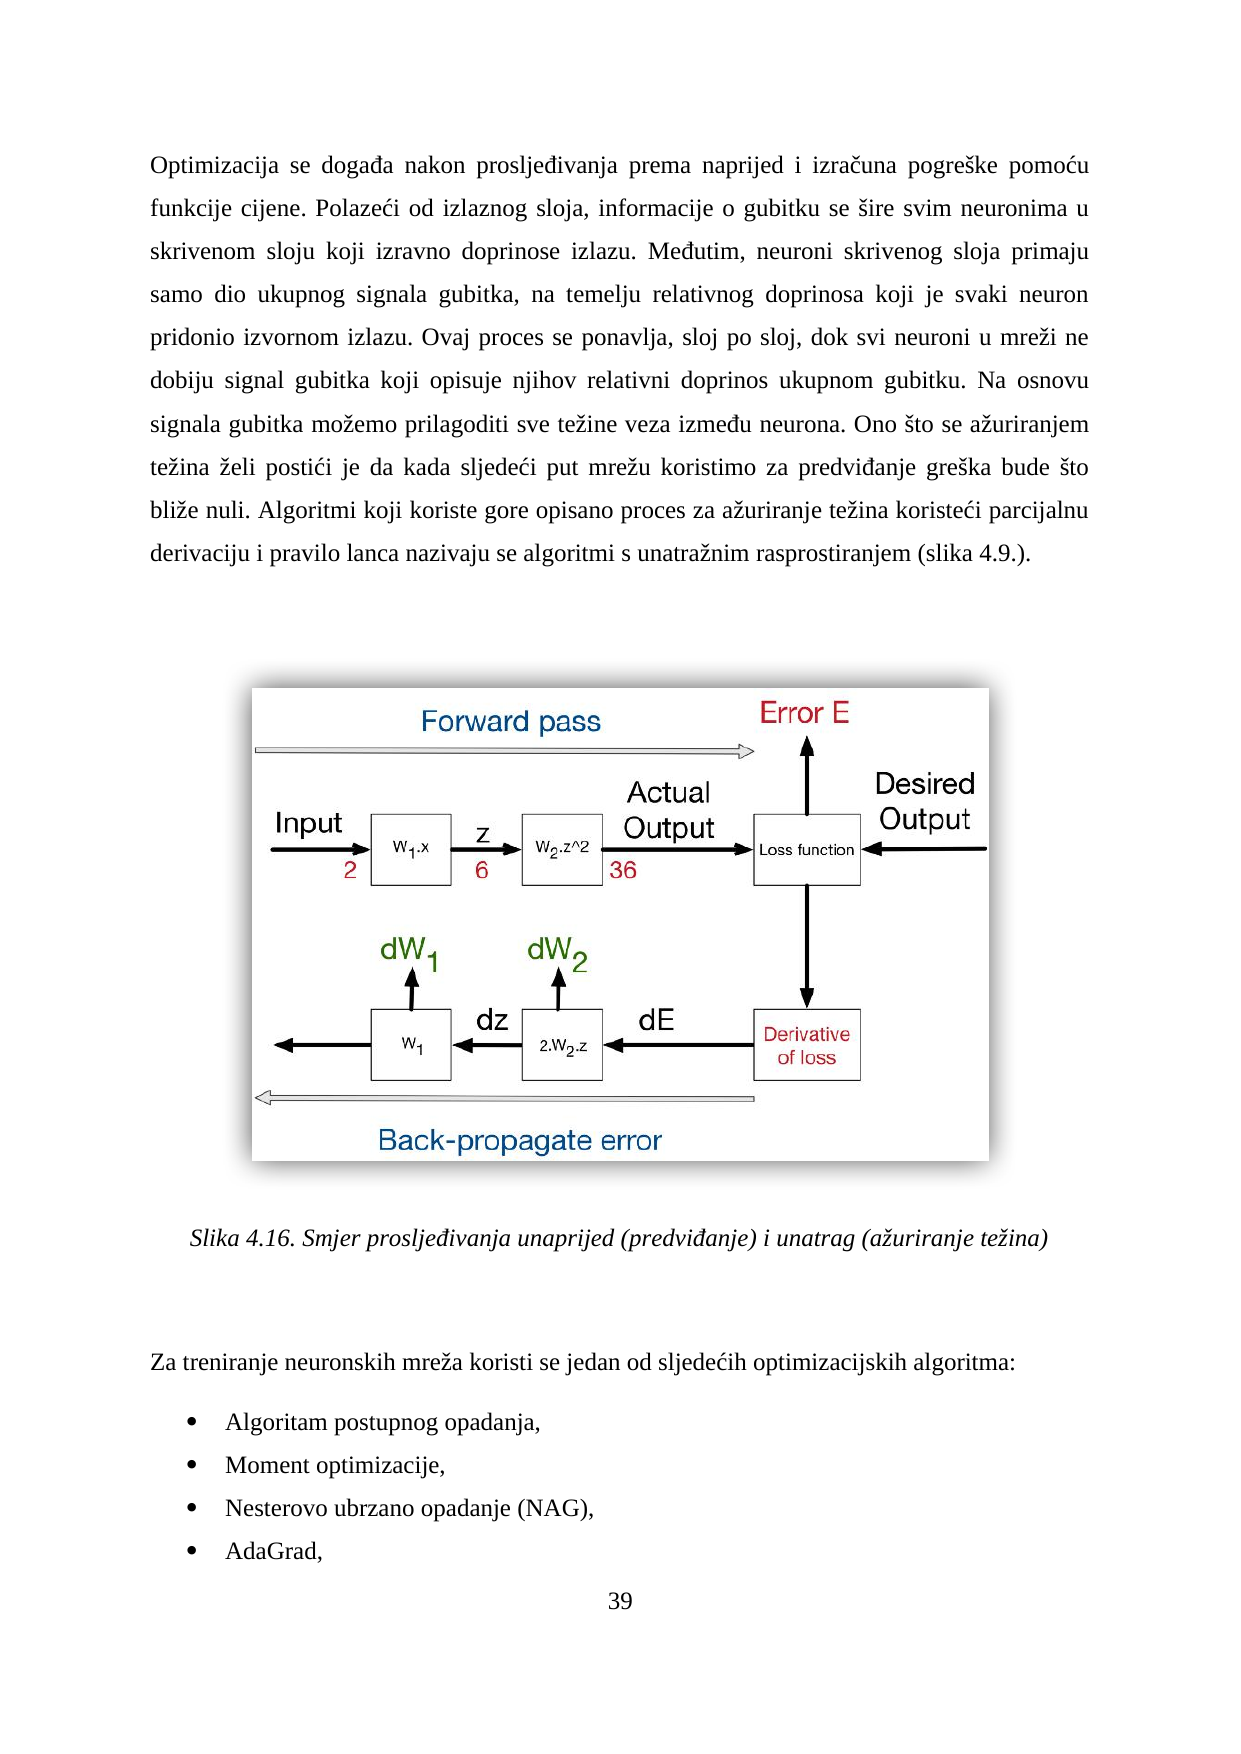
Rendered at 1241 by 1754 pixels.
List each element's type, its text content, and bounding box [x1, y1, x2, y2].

list Moment optimizacije, [187, 1450, 1090, 1479]
text Optimizacija se događa nakon prosljeđivanja prema naprijed i izračuna pogreške pomoću funkcije cijene. Polazeći od izlaznog sloja, informacije o gubitku se šire svim neuronima u skrivenom sloju koji izravno doprinose izlazu. Međutim, neuroni skrivenog sloja primaju samo dio ukupnog signala gubitka, na temelju relativnog doprinosa koji je svaki neuron pridonio izvornom izlazu. Ovaj proces se ponavlja, sloj po sloj, dok svi neuroni u mreži ne dobiju signal gubitka koji opisuje njihov relativni doprinos ukupnom gubitku. Na osnovu signala gubitka možemo prilagoditi sve težine veza između neurona. Ono što se ažuriranjem težina želi postići je da kada sljedeći put mrežu koristimo za predviđanje greška bude što bliže nuli. Algoritmi koji koriste gore opisano proces za ažuriranje težina koristeći parcijalnu derivaciju i pravilo lanca nazivaju se algoritmi s unatražnim rasprostiranjem (slika 4.9.). [150, 150, 1090, 567]
list Algoritam postupnog opadanja, [187, 1407, 1090, 1436]
list AdaGrad, [187, 1536, 1090, 1565]
picture [252, 688, 989, 1161]
text Za treniranje neuronskih mreža koristi se jedan od sljedećih optimizacijskih algoritma: [150, 1347, 1090, 1376]
list Nesterovo ubrzano opadanje (NAG), [187, 1493, 1090, 1522]
